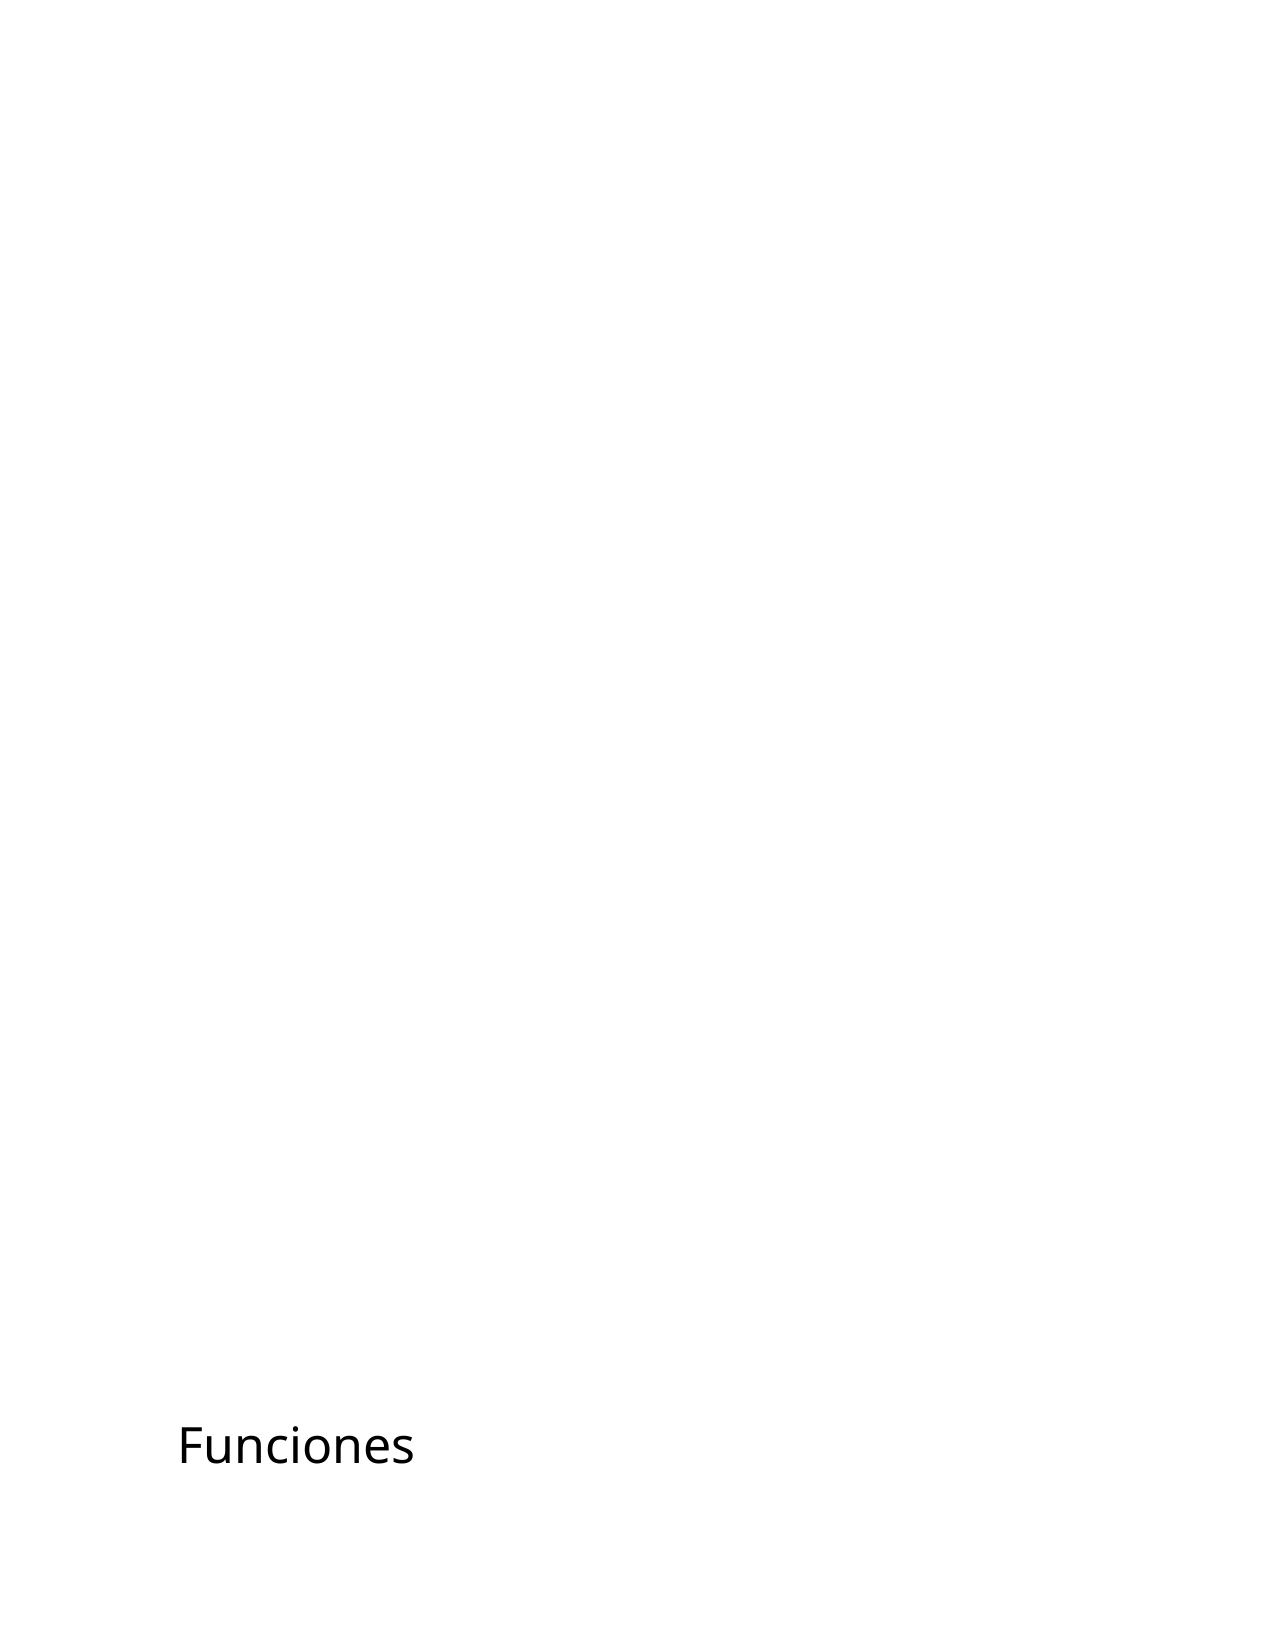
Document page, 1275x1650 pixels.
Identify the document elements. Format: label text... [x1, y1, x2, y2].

text Funciones [177, 1411, 1098, 1479]
